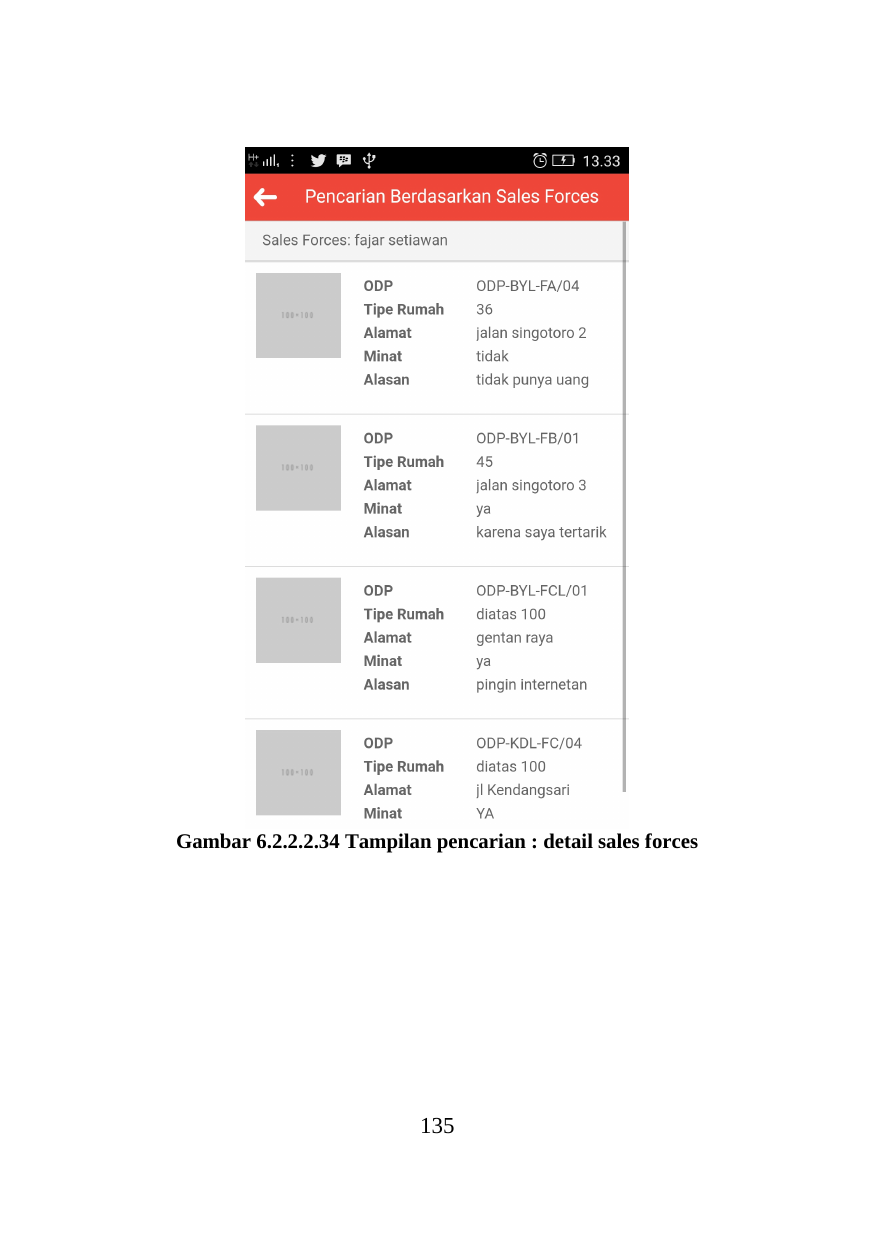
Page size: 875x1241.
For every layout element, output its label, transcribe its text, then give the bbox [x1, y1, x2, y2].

picture [245, 147, 629, 829]
